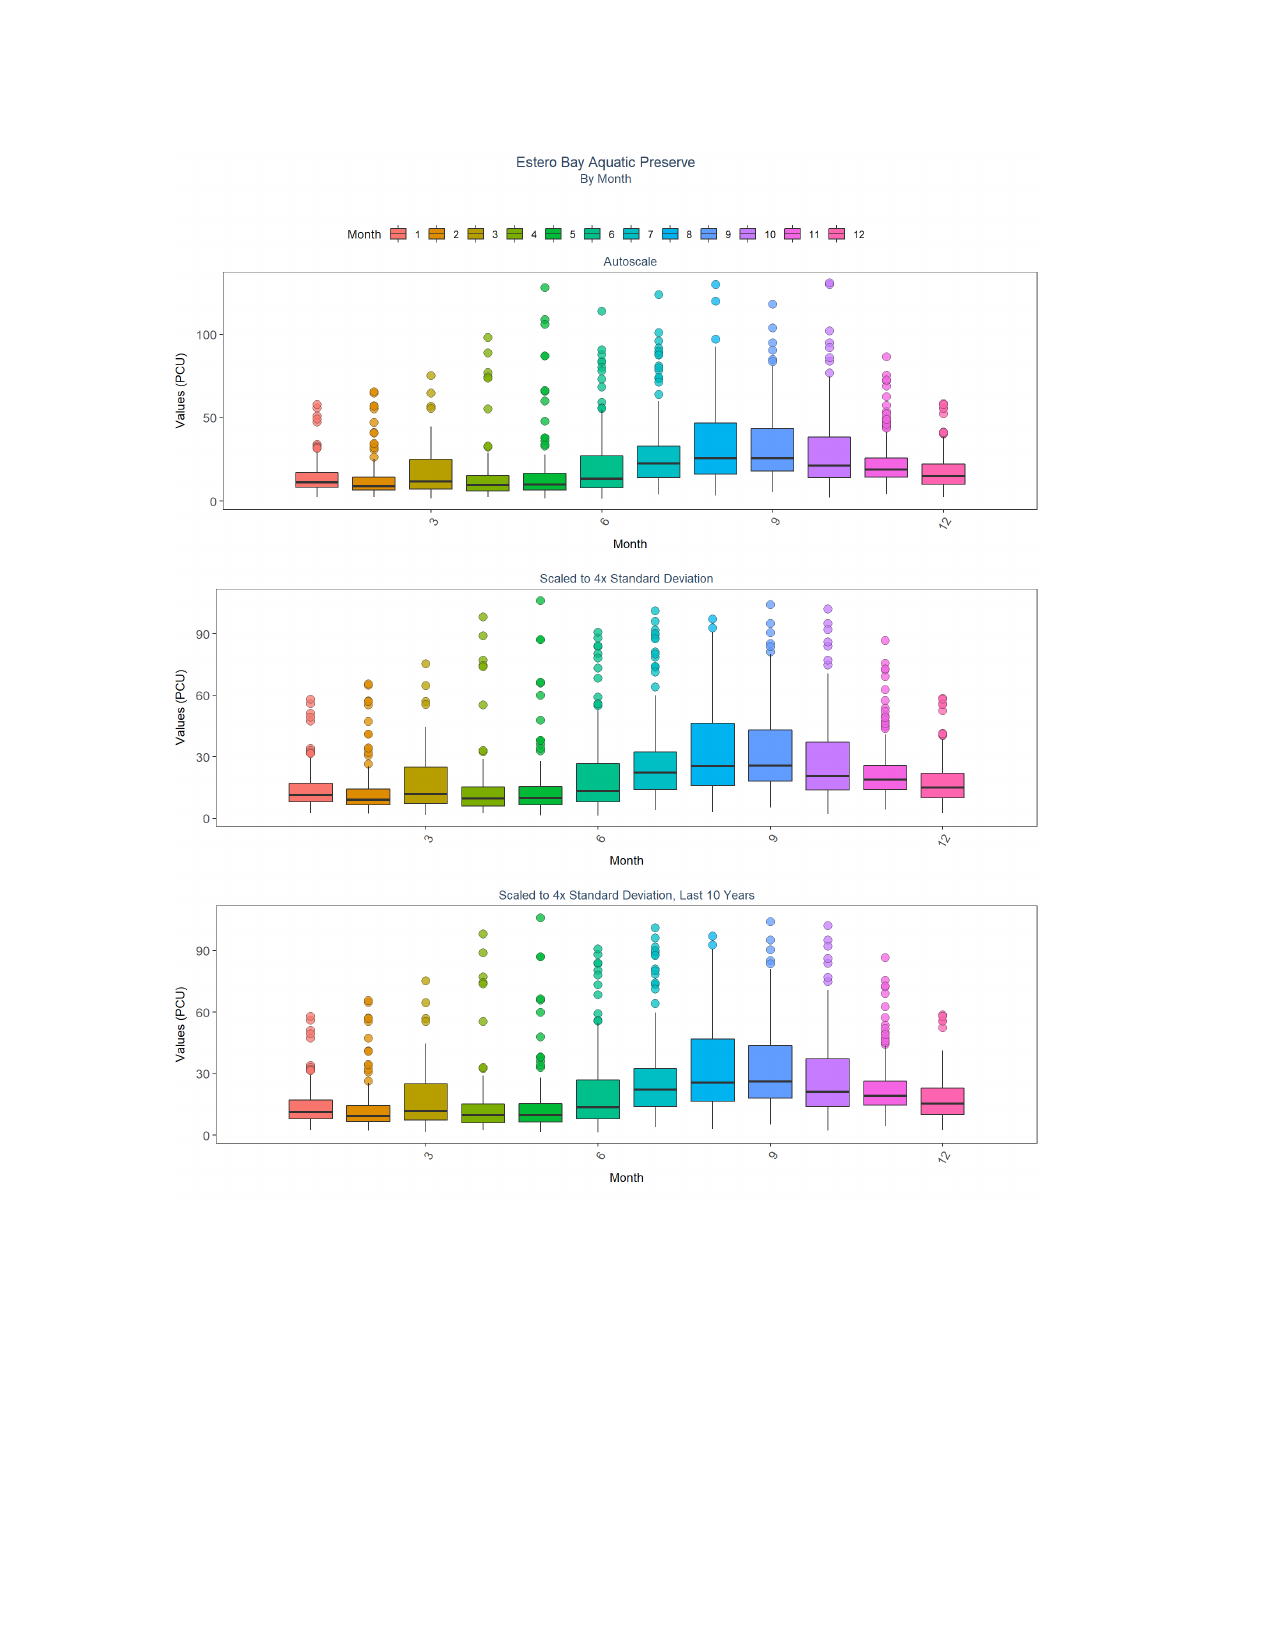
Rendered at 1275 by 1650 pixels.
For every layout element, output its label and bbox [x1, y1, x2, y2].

picture [168, 150, 1044, 1200]
